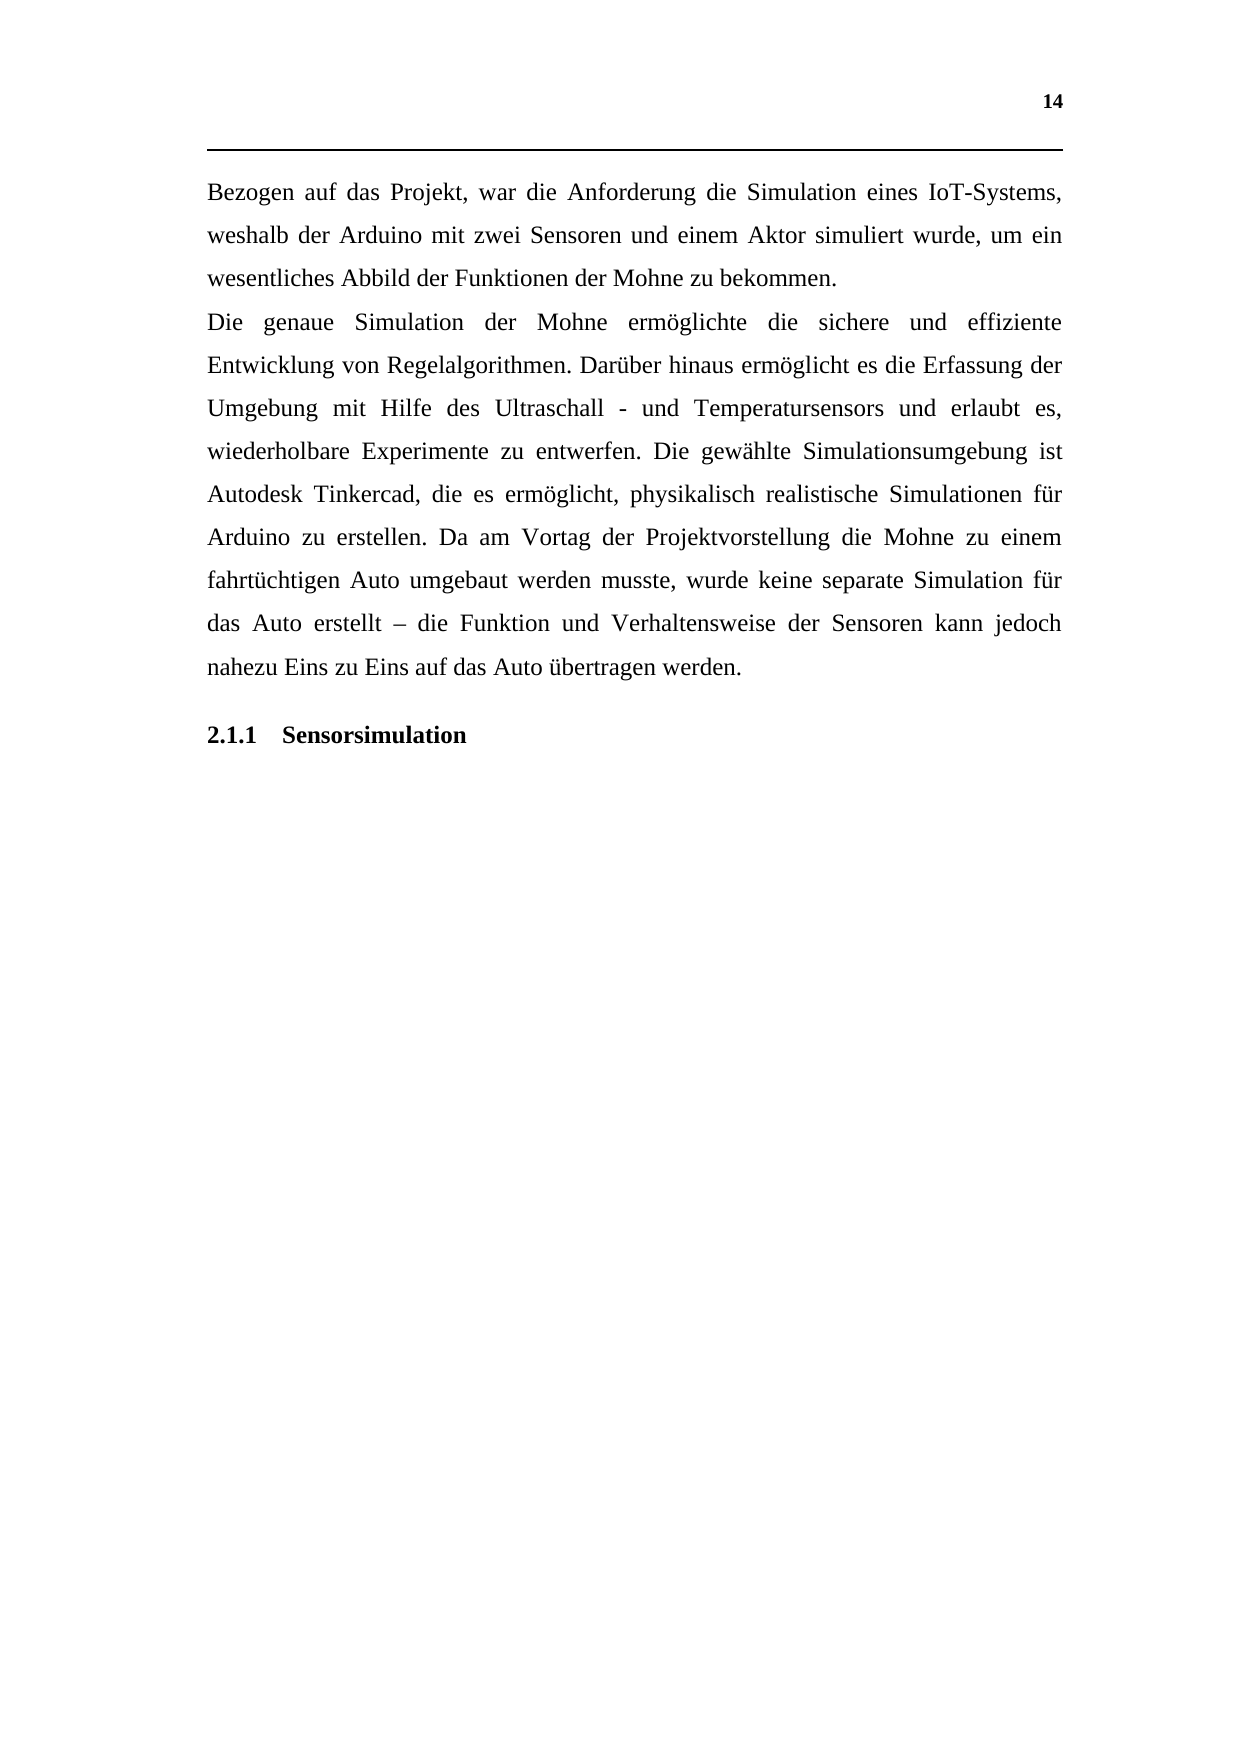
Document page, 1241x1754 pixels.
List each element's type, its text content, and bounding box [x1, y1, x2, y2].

text Die genaue Simulation der Mohne ermöglichte die sichere und effiziente Entwicklung von Regelalgorithmen. Darüber hinaus ermöglicht es die Erfassung der Umgebung mit Hilfe des Ultraschall - und Temperatursensors und erlaubt es, wiederholbare Experimente zu entwerfen. Die gewählte Simulationsumgebung ist Autodesk Tinkercad, die es ermöglicht, physikalisch realistische Simulationen für Arduino zu erstellen. Da am Vortag der Projektvorstellung die Mohne zu einem fahrtüchtigen Auto umgebaut werden musste, wurde keine separate Simulation für das Auto erstellt – die Funktion und Verhaltensweise der Sensoren kann jedoch nahezu Eins zu Eins auf das Auto übertragen werden. [207, 307, 1063, 680]
subtitle Sensorsimulation [207, 720, 1063, 748]
text Bezogen auf das Projekt, war die Anforderung die Simulation eines IoT-Systems, weshalb der Arduino mit zwei Sensoren und einem Aktor simuliert wurde, um ein wesentliches Abbild der Funktionen der Mohne zu bekommen. [207, 177, 1063, 292]
